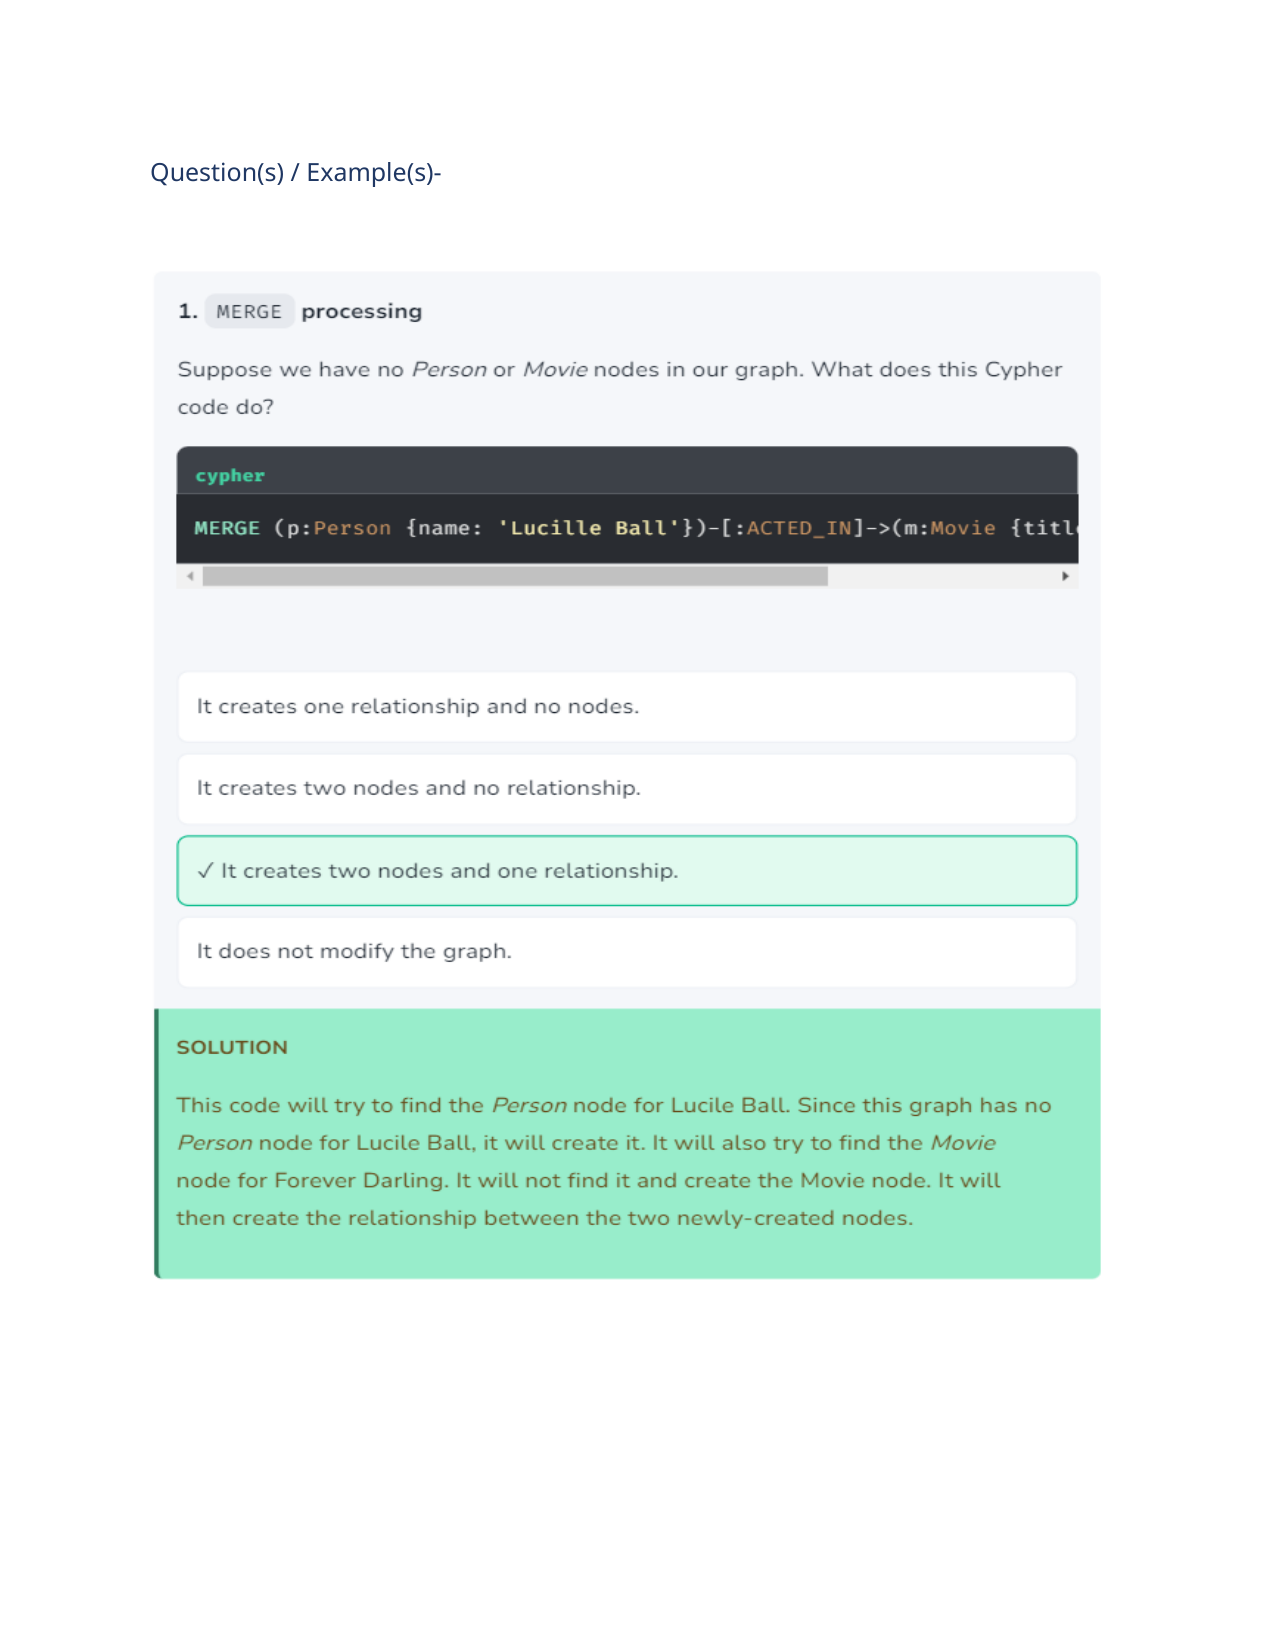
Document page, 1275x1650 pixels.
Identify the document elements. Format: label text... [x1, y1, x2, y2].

picture [150, 256, 1125, 1295]
subtitle Question(s) / Example(s)- [150, 154, 1125, 188]
